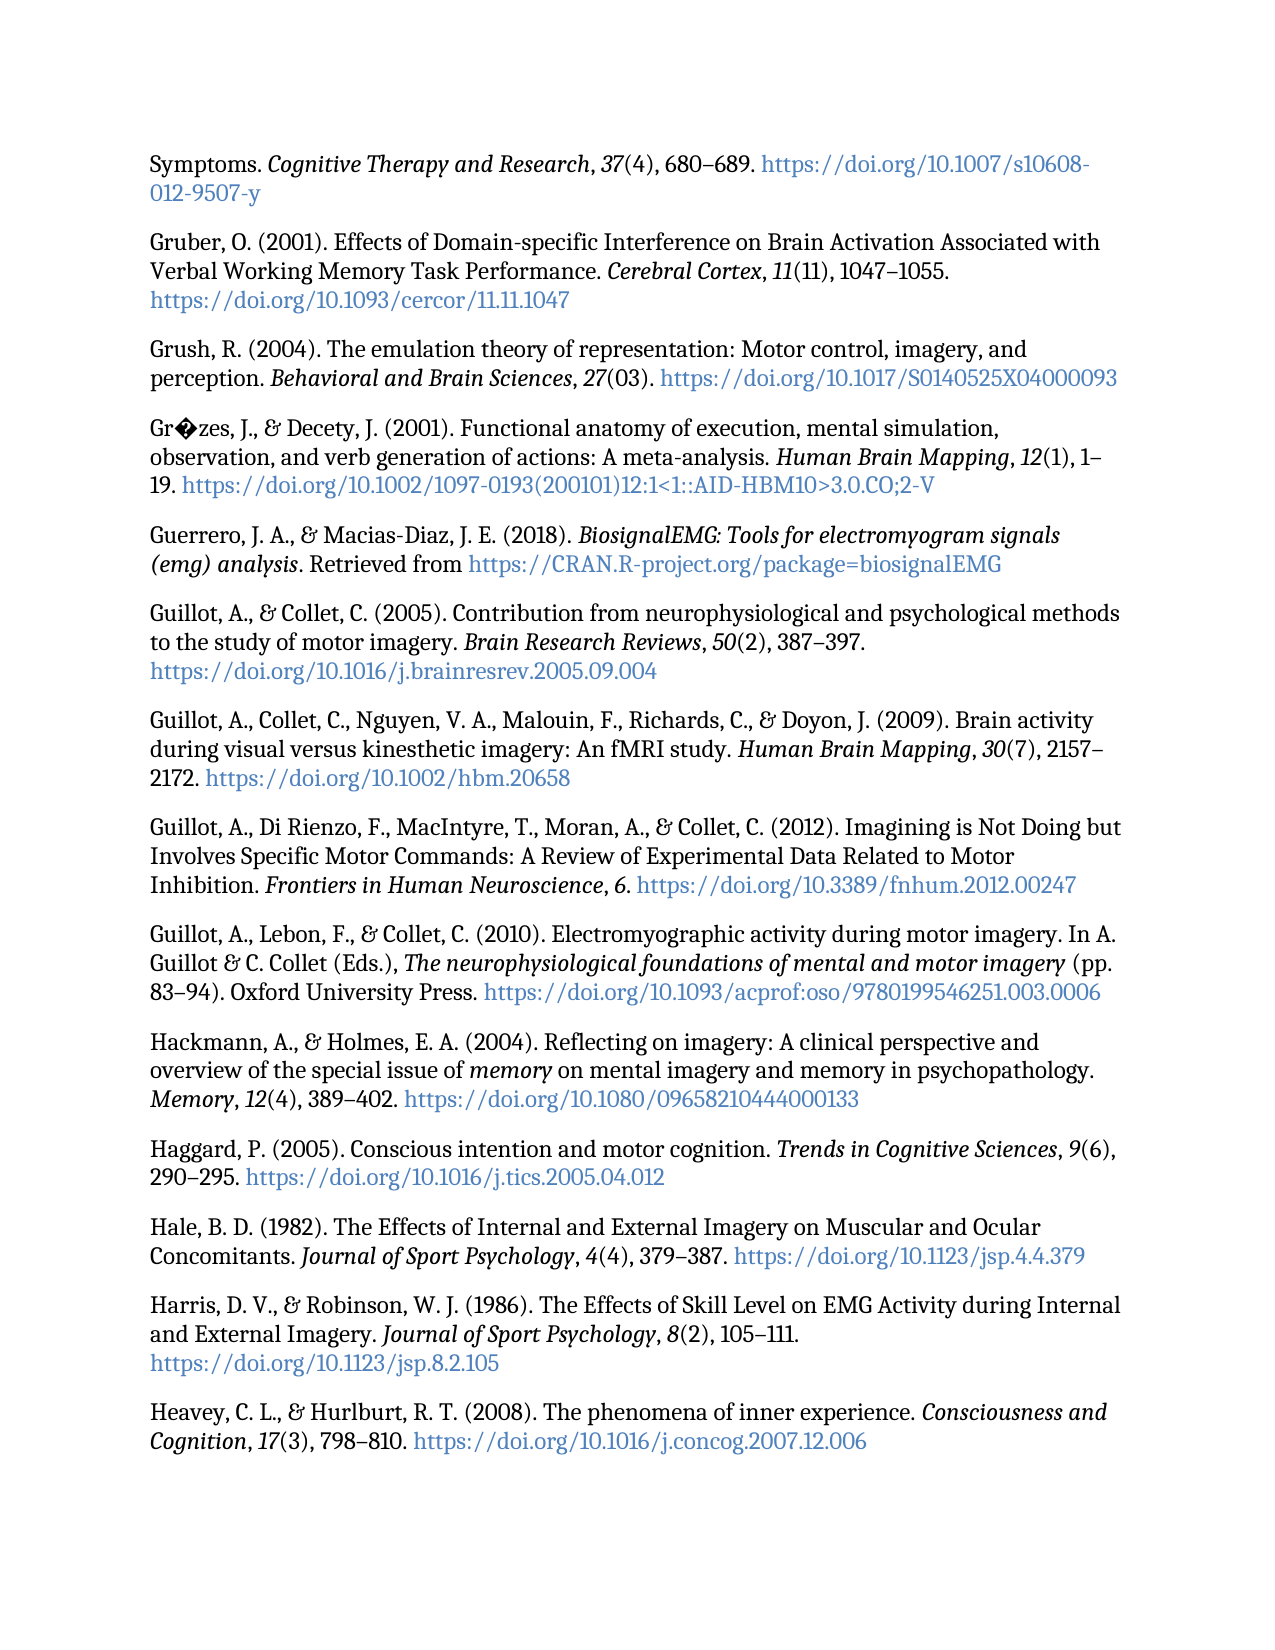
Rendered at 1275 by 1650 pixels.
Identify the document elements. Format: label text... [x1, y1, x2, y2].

text Guillot, A., Di Rienzo, F., MacIntyre, T., Moran, A., & Collet, C. (2012). Imagining is Not Doing but Involves Specific Motor Commands: A Review of Experimental Data Related to Motor Inhibition. Frontiers in Human Neuroscience, 6. https://doi.org/10.3389/fnhum.2012.00247 [150, 813, 1125, 899]
text Harris, D. V., & Robinson, W. J. (1986). The Effects of Skill Level on EMG Activity during Internal and External Imagery. Journal of Sport Psychology, 8(2), 105–111. https://doi.org/10.1123/jsp.8.2.105 [150, 1291, 1125, 1377]
text Grush, R. (2004). The emulation theory of representation: Motor control, imagery, and perception. Behavioral and Brain Sciences, 27(03). https://doi.org/10.1017/S0140525X04000093 [150, 335, 1125, 393]
text Gr�zes, J., & Decety, J. (2001). Functional anatomy of execution, mental simulation, observation, and verb generation of actions: A meta-analysis. Human Brain Mapping, 12(1), 1–19. https://doi.org/10.1002/1097-0193(200101)12:1<1::AID-HBM10>3.0.CO;2-V [150, 414, 1125, 500]
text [150, 150, 1125, 207]
text Gruber, O. (2001). Effects of Domain-specific Interference on Brain Activation Associated with Verbal Working Memory Task Performance. Cerebral Cortex, 11(11), 1047–1055. https://doi.org/10.1093/cercor/11.11.1047 [150, 228, 1125, 314]
text Hackmann, A., & Holmes, E. A. (2004). Reflecting on imagery: A clinical perspective and overview of the special issue of memory on mental imagery and memory in psychopathology. Memory, 12(4), 389–402. https://doi.org/10.1080/09658210444000133 [150, 1027, 1125, 1114]
text Haggard, P. (2005). Conscious intention and motor cognition. Trends in Cognitive Sciences, 9(6), 290–295. https://doi.org/10.1016/j.tics.2005.04.012 [150, 1134, 1125, 1192]
text Hale, B. D. (1982). The Effects of Internal and External Imagery on Muscular and Ocular Concomitants. Journal of Sport Psychology, 4(4), 379–387. https://doi.org/10.1123/jsp.4.4.379 [150, 1213, 1125, 1270]
text Guillot, A., Collet, C., Nguyen, V. A., Malouin, F., Richards, C., & Doyon, J. (2009). Brain activity during visual versus kinesthetic imagery: An fMRI study. Human Brain Mapping, 30(7), 2157–2172. https://doi.org/10.1002/hbm.20658 [150, 706, 1125, 792]
text Guerrero, J. A., & Macias-Diaz, J. E. (2018). BiosignalEMG: Tools for electromyogram signals (emg) analysis. Retrieved from https://CRAN.R-project.org/package=biosignalEMG [150, 521, 1125, 578]
text Heavey, C. L., & Hurlburt, R. T. (2008). The phenomena of inner experience. Consciousness and Cognition, 17(3), 798–810. https://doi.org/10.1016/j.concog.2007.12.006 [150, 1398, 1125, 1456]
text Guillot, A., & Collet, C. (2005). Contribution from neurophysiological and psychological methods to the study of motor imagery. Brain Research Reviews, 50(2), 387–397. https://doi.org/10.1016/j.brainresrev.2005.09.004 [150, 599, 1125, 685]
text Guillot, A., Lebon, F., & Collet, C. (2010). Electromyographic activity during motor imagery. In A. Guillot & C. Collet (Eds.), The neurophysiological foundations of mental and motor imagery (pp. 83–94). Oxford University Press. https://doi.org/10.1093/acprof:oso/9780199546251.003.0006 [150, 920, 1125, 1007]
